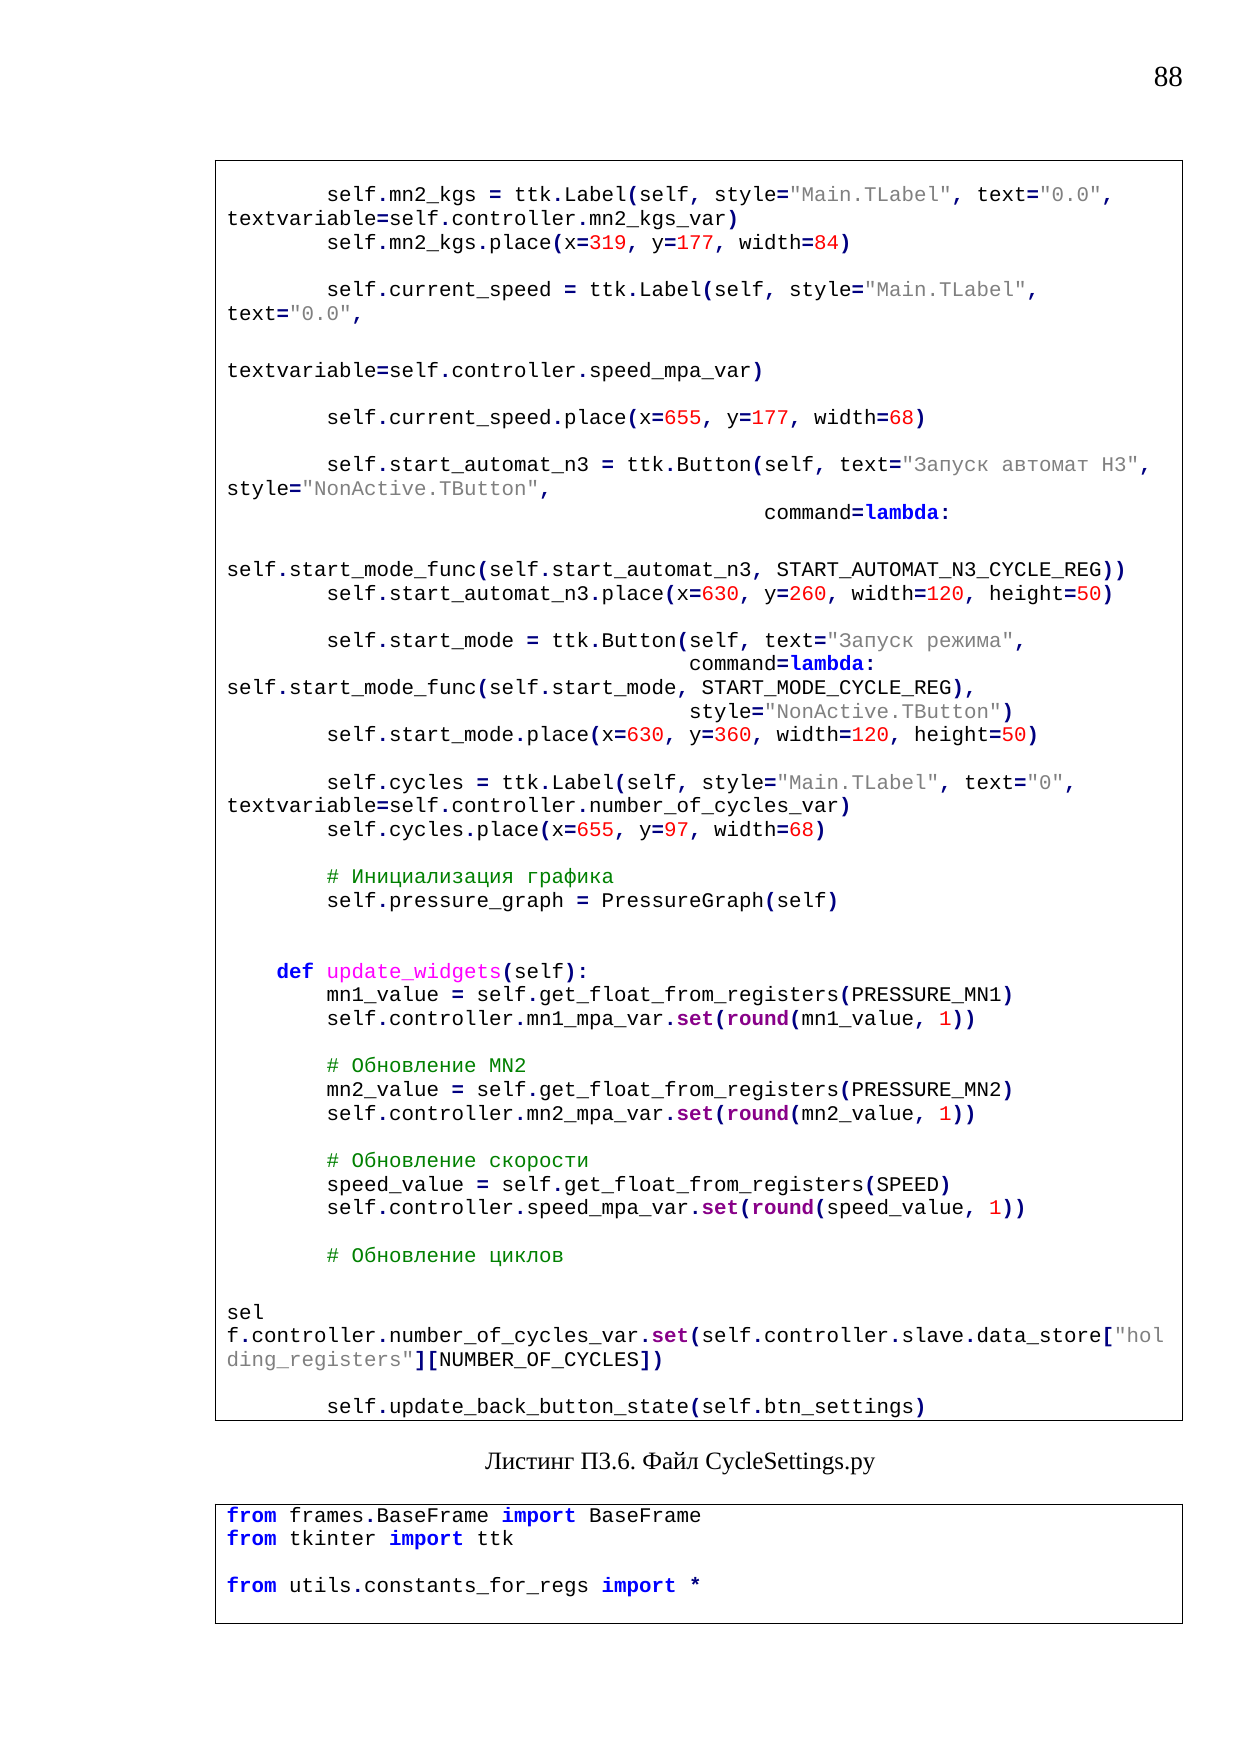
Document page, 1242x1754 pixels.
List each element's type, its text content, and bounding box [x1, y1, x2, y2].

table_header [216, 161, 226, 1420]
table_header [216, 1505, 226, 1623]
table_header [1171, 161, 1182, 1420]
text Листинг П3.6. Файл CycleSettings.py [177, 1446, 1183, 1475]
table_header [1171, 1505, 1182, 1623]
